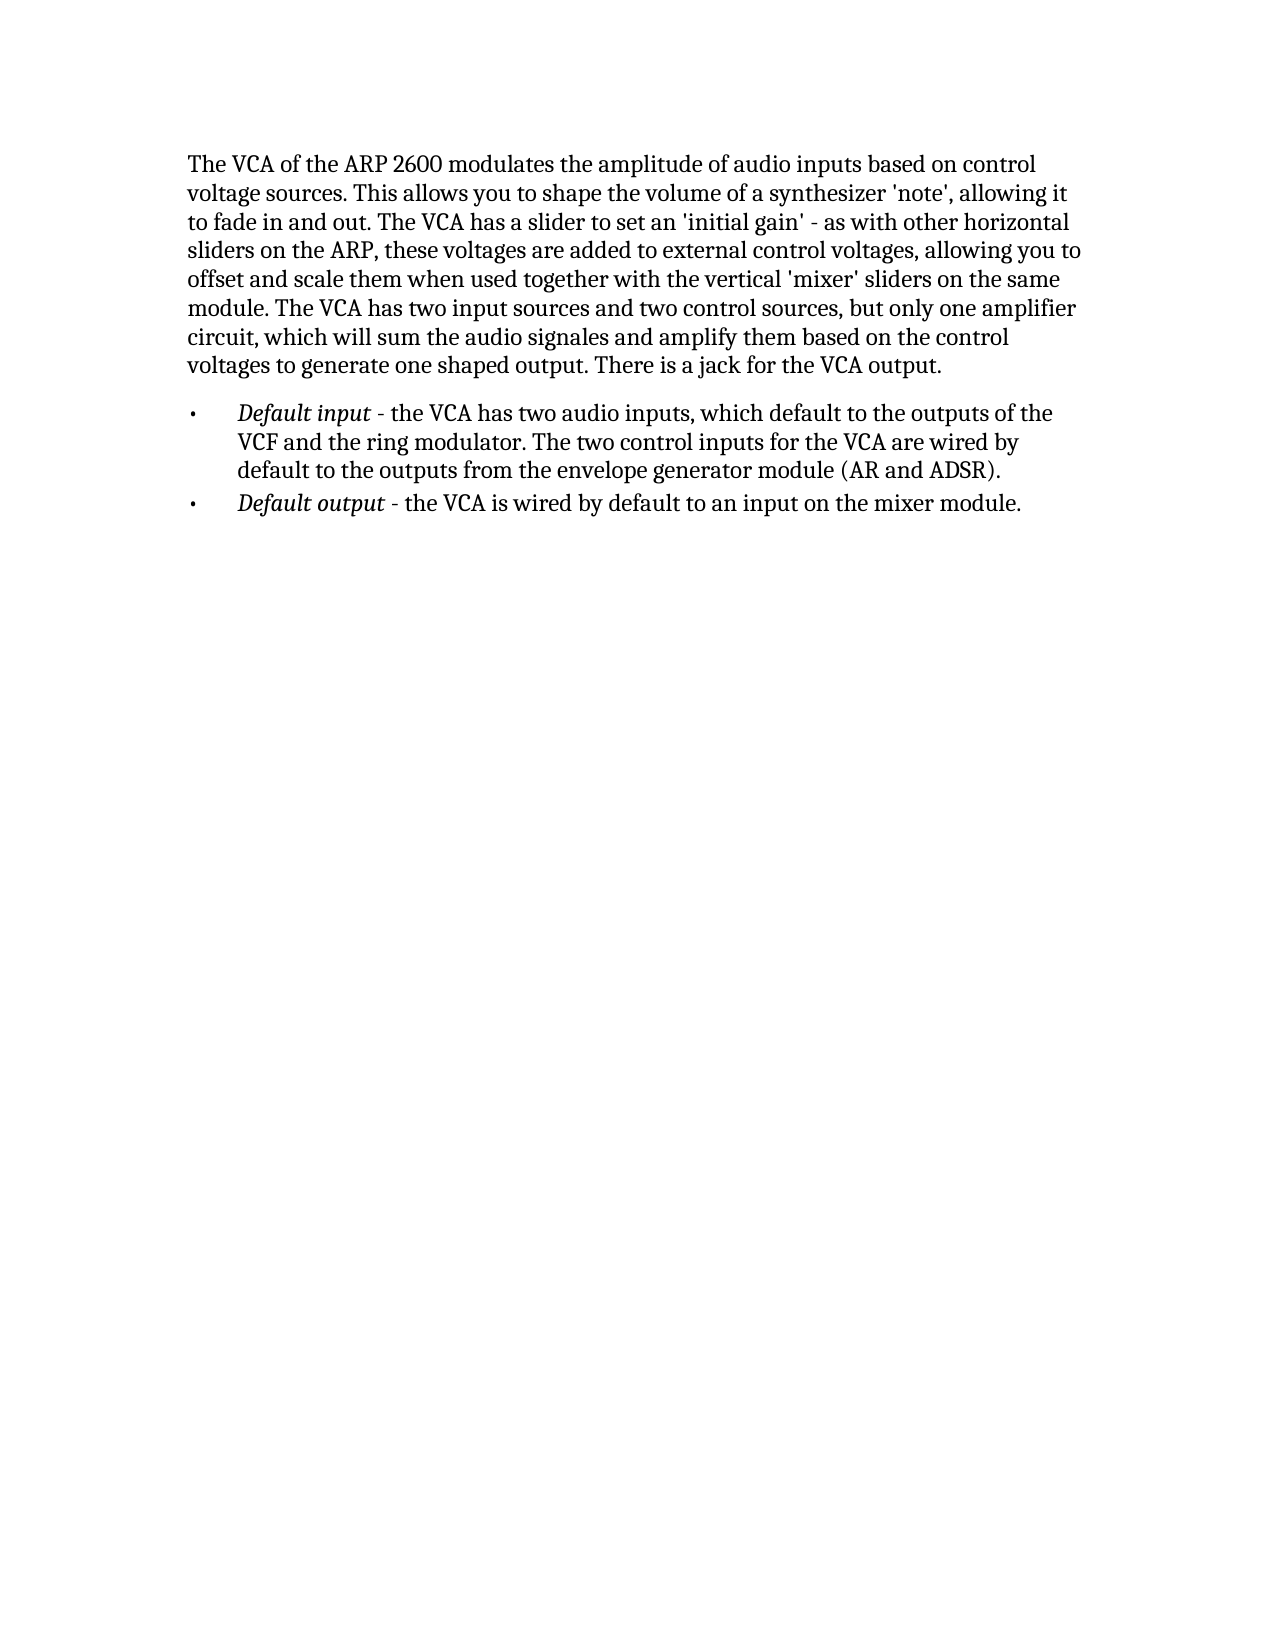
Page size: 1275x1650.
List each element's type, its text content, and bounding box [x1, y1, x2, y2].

list Default output - the VCA is wired by default to an input on the mixer module. [187, 489, 1087, 517]
text The VCA of the ARP 2600 modulates the amplitude of audio inputs based on control voltage sources. This allows you to shape the volume of a synthesizer 'note', allowing it to fade in and out. The VCA has a slider to set an 'initial gain' - as with other horizontal sliders on the ARP, these voltages are added to external control voltages, allowing you to offset and scale them when used together with the vertical 'mixer' sliders on the same module. The VCA has two input sources and two control sources, but only one amplifier circuit, which will sum the audio signales and amplify them based on the control voltages to generate one shaped output. There is a jack for the VCA output. [187, 150, 1087, 380]
list Default input - the VCA has two audio inputs, which default to the outputs of the VCF and the ring modulator. The two control inputs for the VCA are wired by default to the outputs from the envelope generator module (AR and ADSR). [187, 399, 1087, 485]
